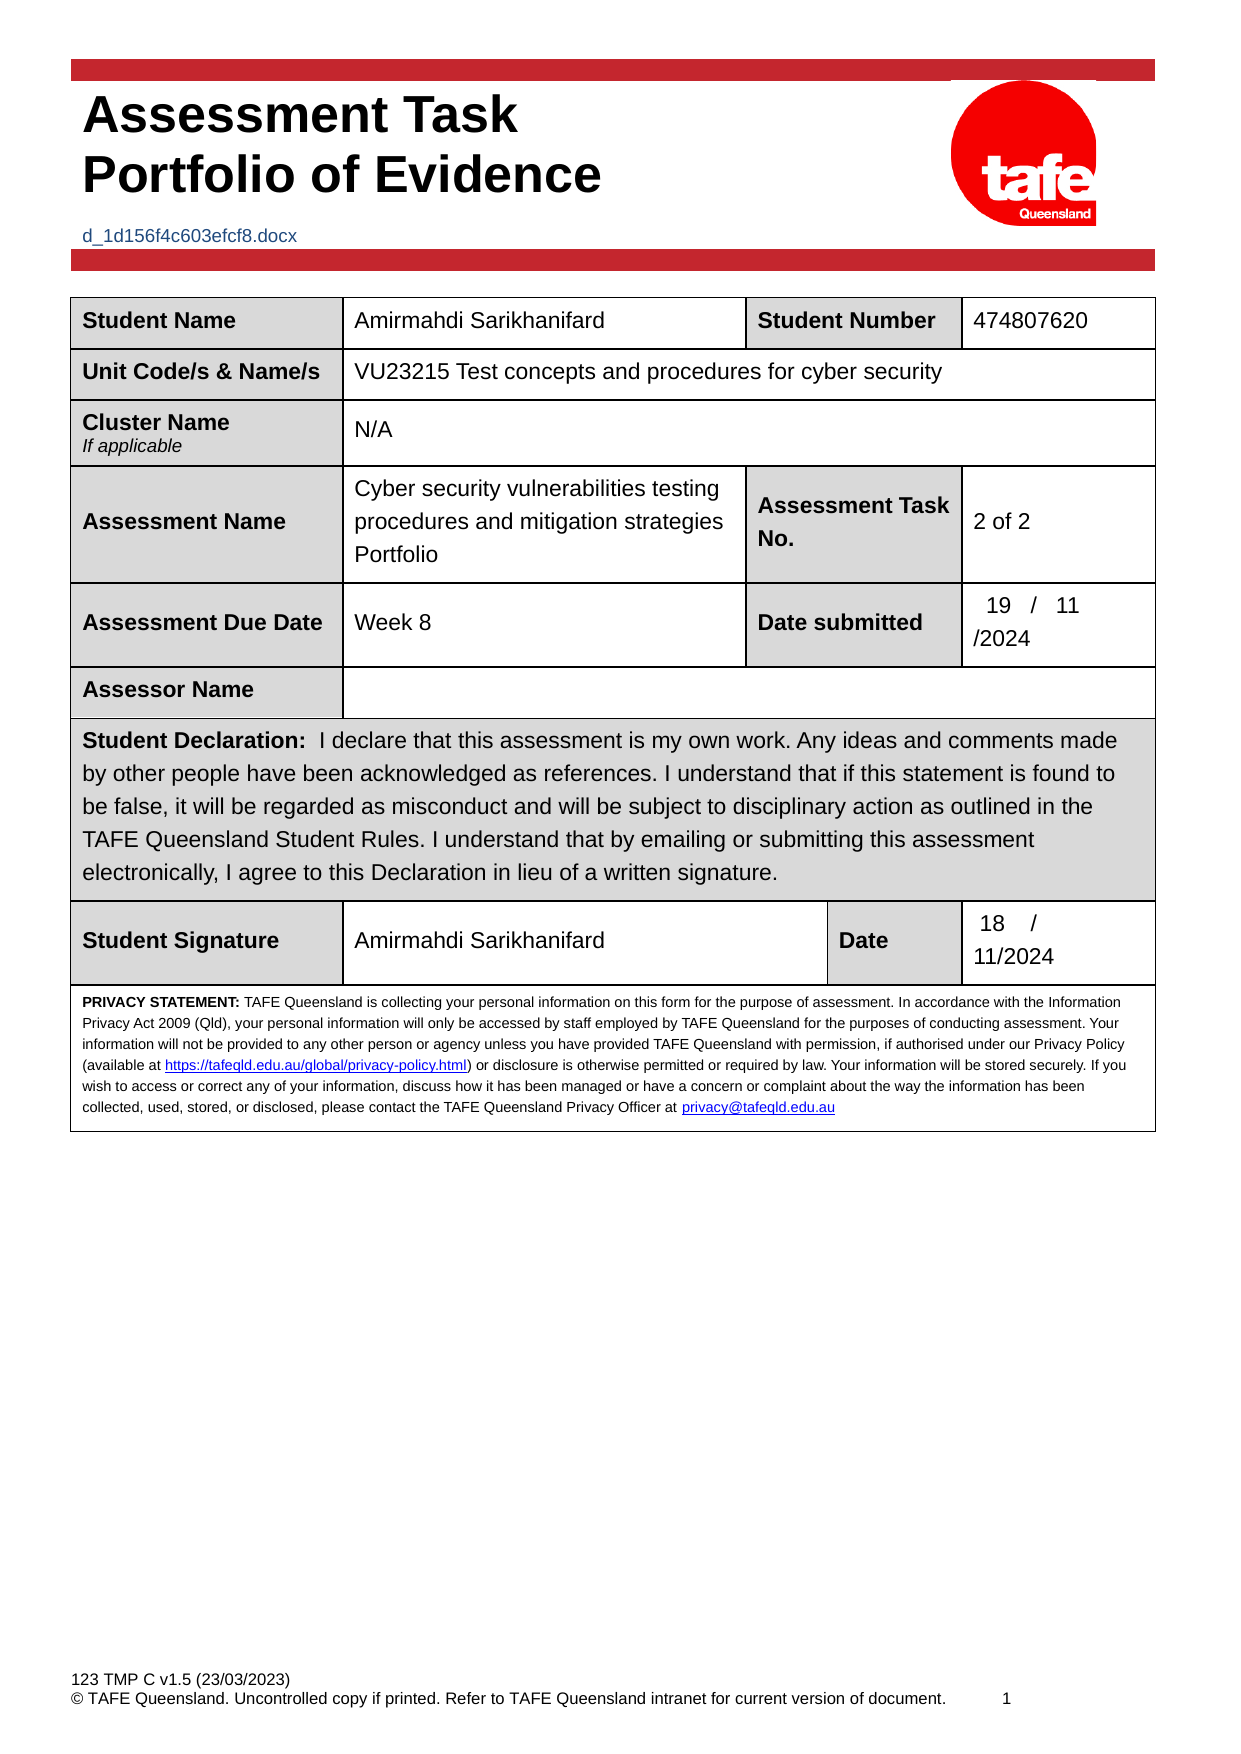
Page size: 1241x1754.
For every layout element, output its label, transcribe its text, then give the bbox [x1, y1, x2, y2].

table_cell 19 / 11 /2024 [963, 584, 1155, 666]
table_cell Assessment Due Date [71, 584, 342, 666]
table_cell Cluster Name If applicable [71, 401, 342, 465]
table_cell Unit Code/s & Name/s [71, 350, 342, 399]
table_cell Date [828, 902, 961, 984]
table_cell Assessment Task No. [747, 467, 961, 582]
picture [950, 80, 1097, 226]
table_header Student Number [747, 298, 961, 348]
table_cell Student Declaration: I declare that this assessment is my own work. Any ideas and comments made by other people have been acknowledged as references. I understand that if this statement is found to be false, it will be regarded as misconduct and will be subject to disciplinary action as outlined in the TAFE Queensland Student Rules. I understand that by emailing or submitting this assessment electronically, I agree to this Declaration in lieu of a written signature. [71, 719, 1155, 900]
table_cell Date submitted [747, 584, 961, 666]
table_cell PRIVACY STATEMENT: TAFE Queensland is collecting your personal information on this form for the purpose of assessment. In accordance with the Information Privacy Act 2009 (Qld), your personal information will only be accessed by staff employed by TAFE Queensland for the purposes of conducting assessment. Your information will not be provided to any other person or agency unless you have provided TAFE Queensland with permission, if authorised under our Privacy Policy (available at https://tafeqld.edu.au/global/privacy-policy.html) or disclosure is otherwise permitted or required by law. Your information will be stored securely. If you wish to access or correct any of your information, discuss how it has been managed or have a concern or complaint about the way the information has been collected, used, stored, or disclosed, please contact the TAFE Queensland Privacy Officer at privacy@tafeqld.edu.au [71, 986, 1155, 1131]
table_header Amirmahdi Sarikhanifard [344, 298, 745, 348]
table_cell Amirmahdi Sarikhanifard [344, 902, 827, 984]
table_cell 18 / 11/2024 [963, 902, 1155, 984]
table_cell VU23215 Test concepts and procedures for cyber security [344, 350, 1155, 399]
table_cell N/A [344, 401, 1155, 465]
table_cell Assessment Name [71, 467, 342, 582]
table_cell Student Signature [71, 902, 342, 984]
table_cell 2 of 2 [963, 467, 1155, 582]
table_cell Week 8 [344, 584, 745, 666]
table_header Student Name [71, 298, 342, 348]
table_header 474807620 [963, 298, 1155, 348]
table_cell Cyber security vulnerabilities testing procedures and mitigation strategies Portfolio [344, 467, 745, 582]
table_cell [344, 668, 1155, 717]
table_cell Assessor Name [71, 668, 342, 717]
